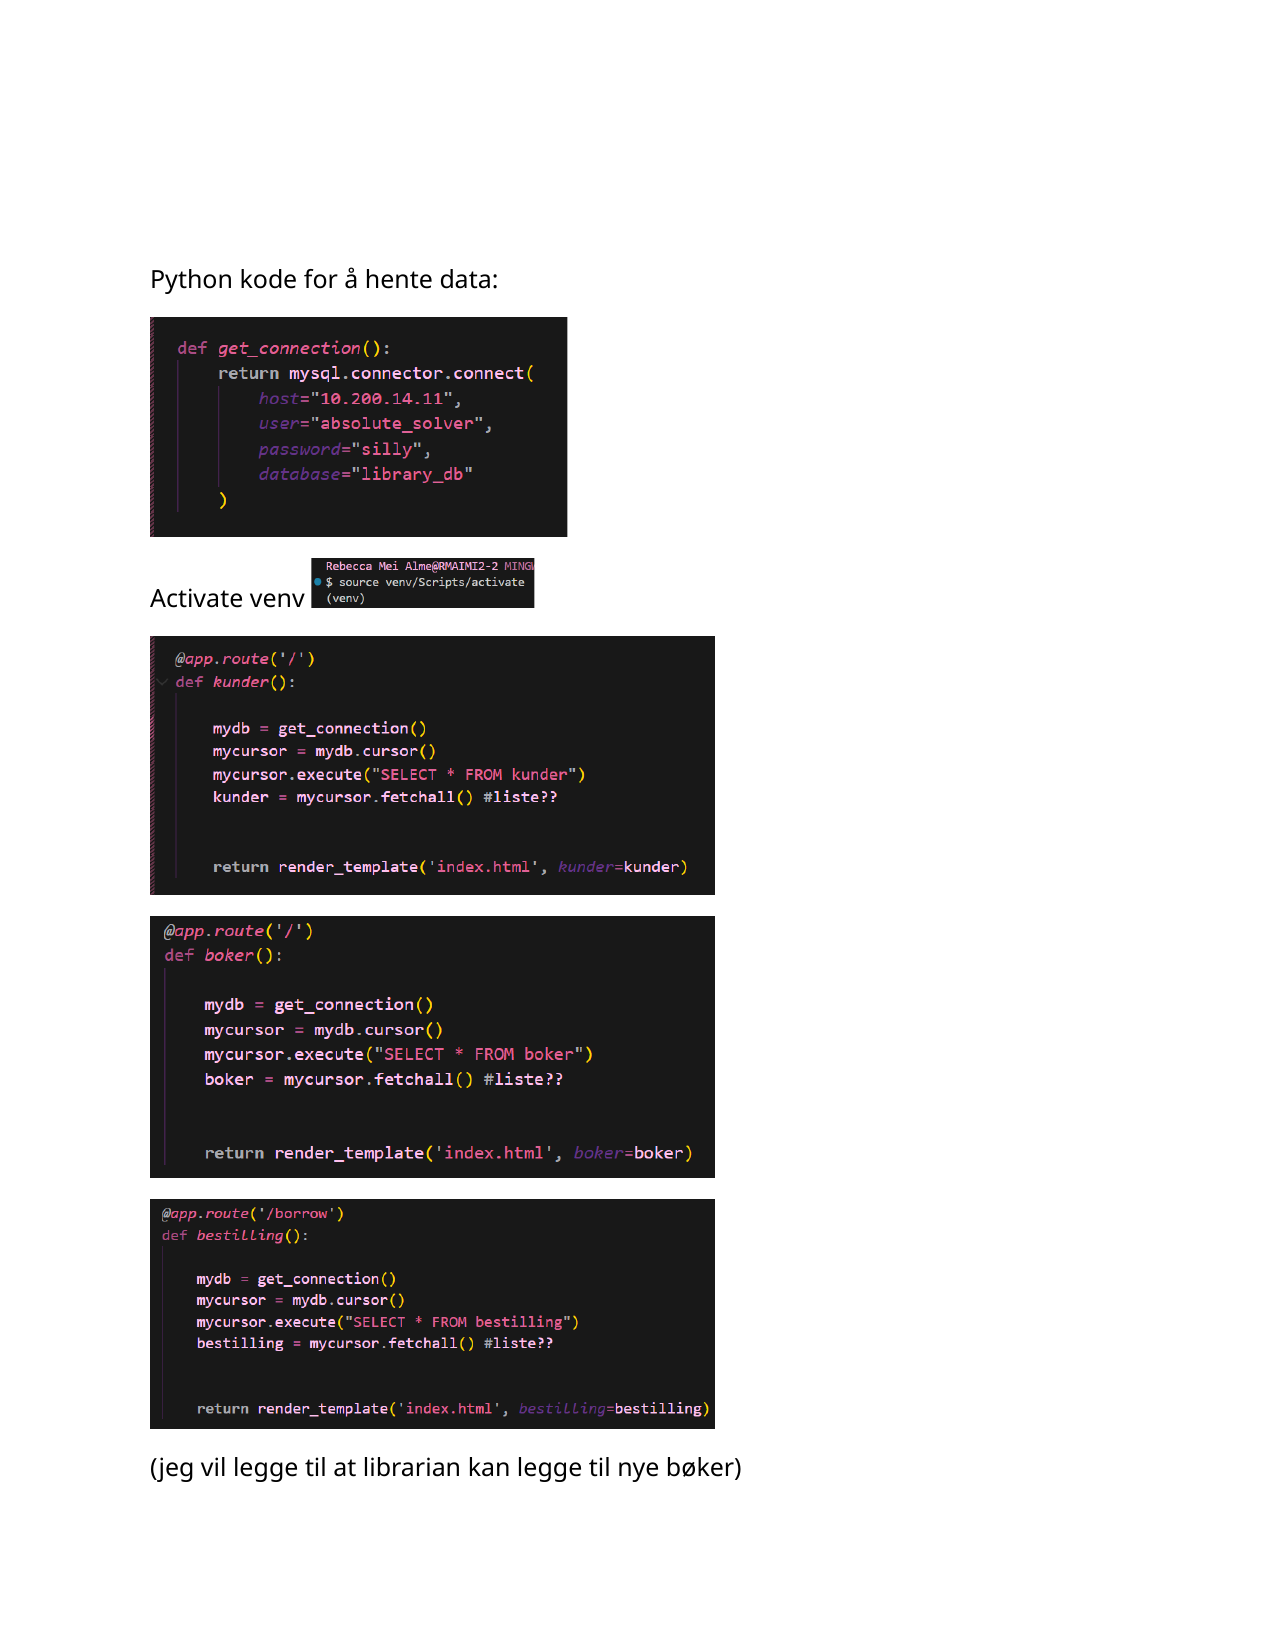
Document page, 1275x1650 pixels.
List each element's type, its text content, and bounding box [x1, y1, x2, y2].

text Python kode for å hente data: [150, 262, 1125, 296]
picture [150, 916, 715, 1178]
picture [150, 317, 568, 537]
text (jeg vil legge til at librarian kan legge til nye bøker) [150, 1450, 1125, 1484]
picture [150, 1199, 715, 1429]
picture [311, 558, 535, 608]
picture [150, 636, 715, 895]
text Activate venv [150, 559, 1125, 614]
